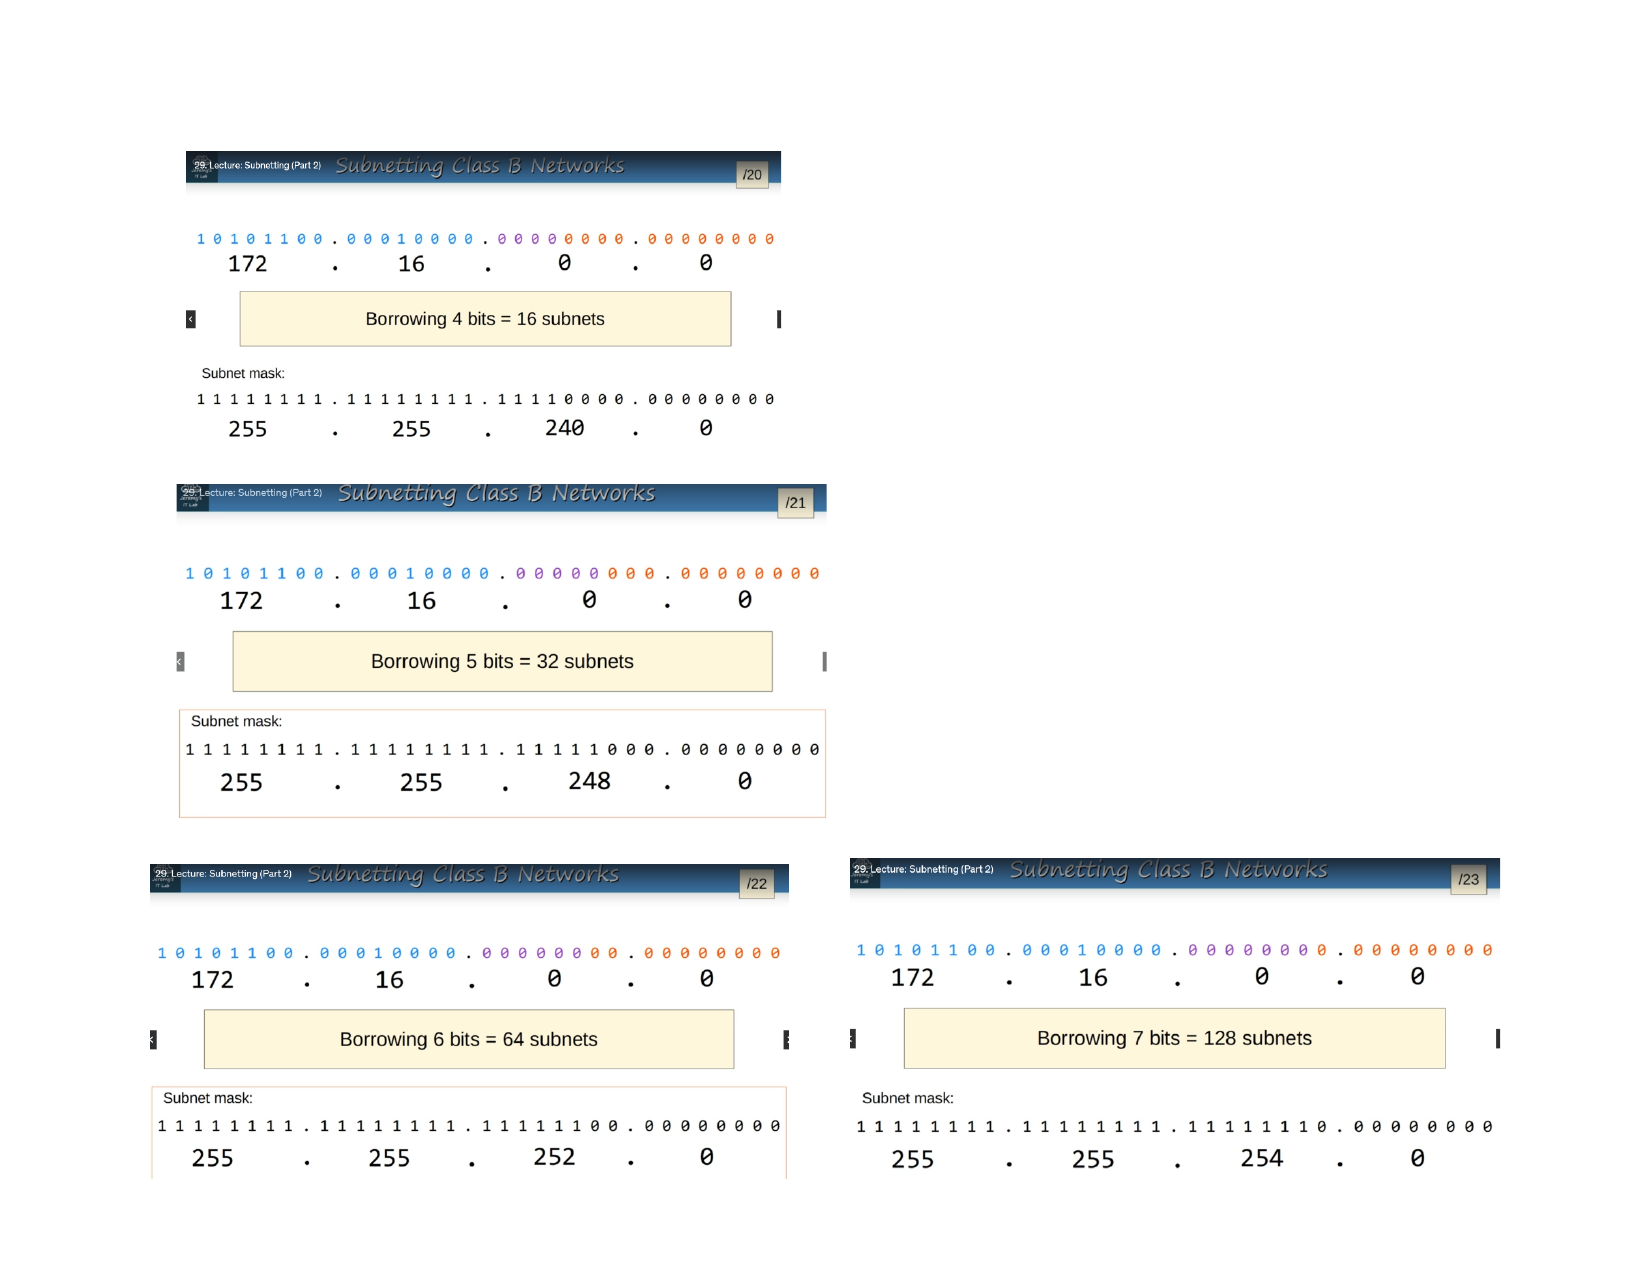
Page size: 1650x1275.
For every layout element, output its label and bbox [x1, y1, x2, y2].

picture [150, 864, 789, 1179]
picture [186, 151, 782, 454]
picture [850, 858, 1500, 1197]
picture [176, 484, 827, 819]
